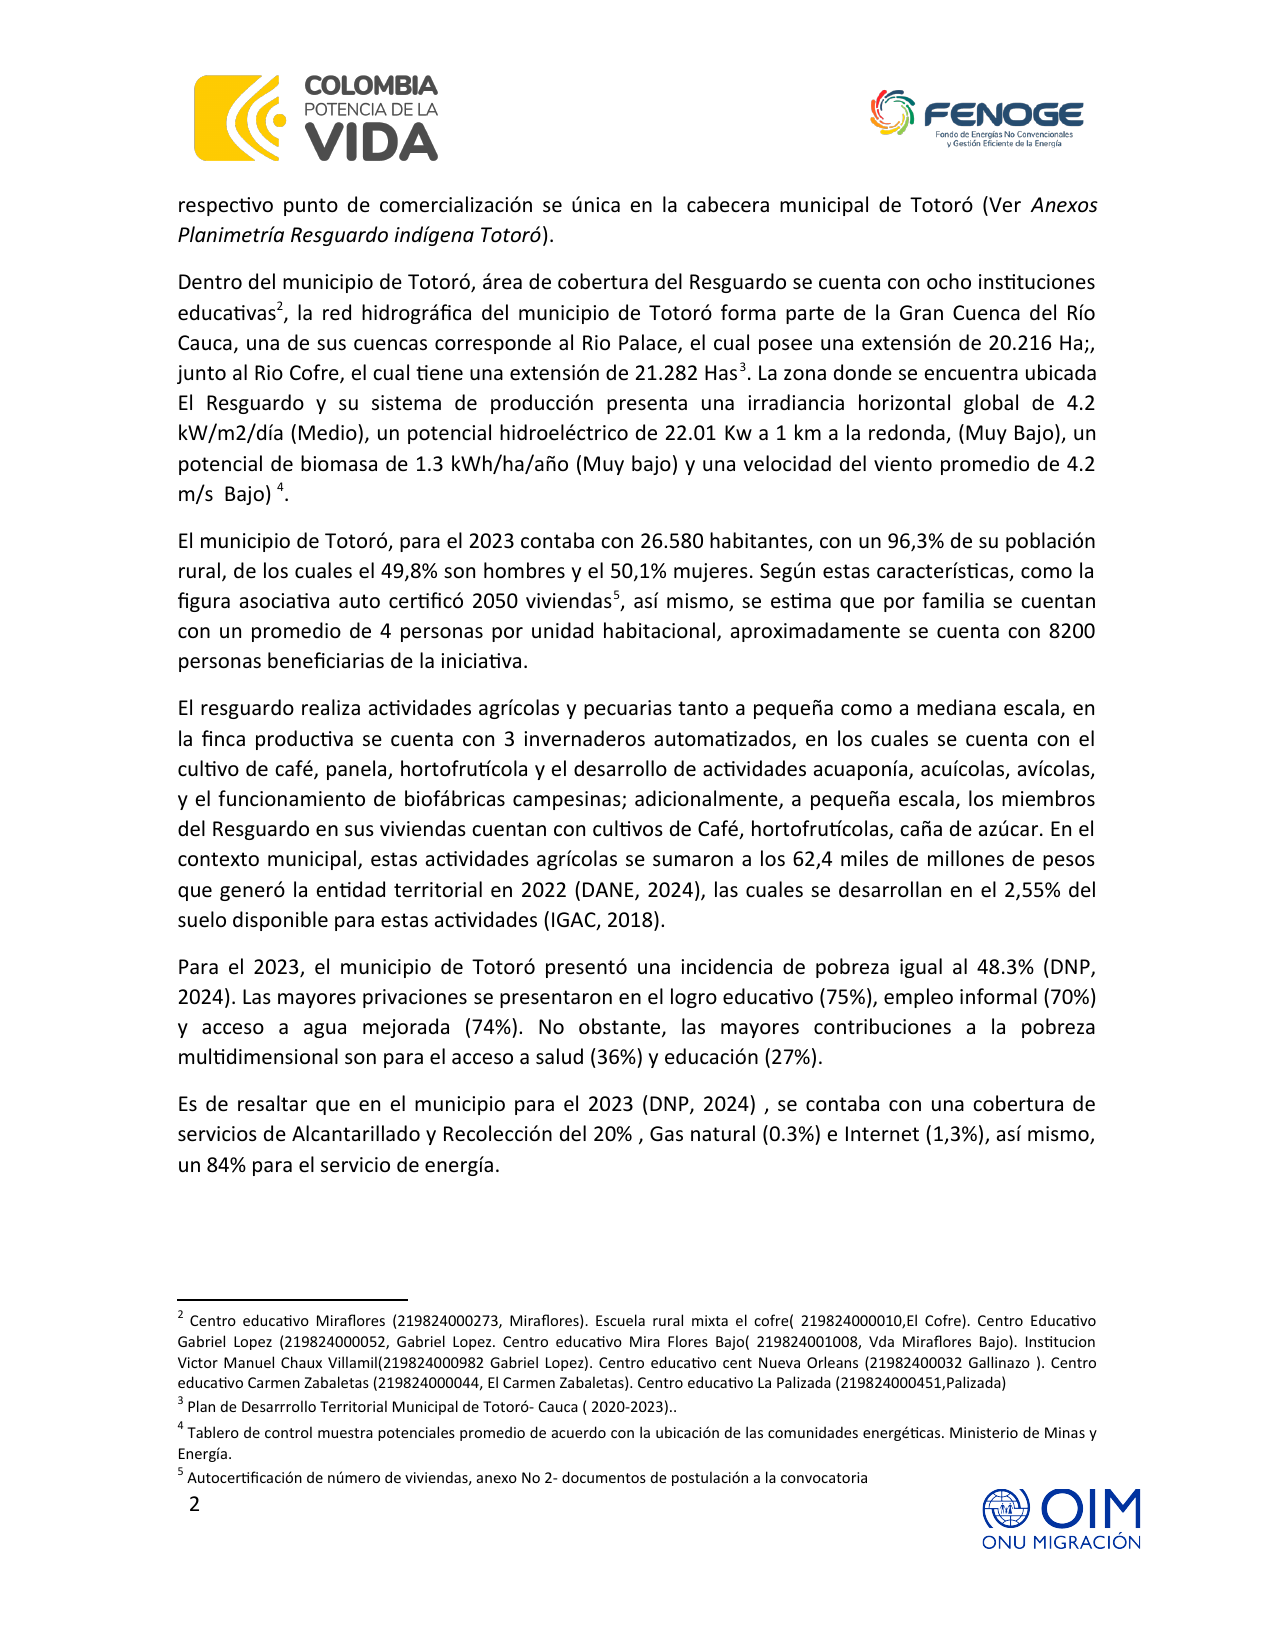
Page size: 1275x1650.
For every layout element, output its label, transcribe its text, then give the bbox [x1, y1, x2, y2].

text El resguardo realiza actividades agrícolas y pecuarias tanto a pequeña como a mediana escala, en la finca productiva se cuenta con 3 invernaderos automatizados, en los cuales se cuenta con el cultivo de café, panela, hortofrutícola y el desarrollo de actividades acuaponía, acuícolas, avícolas, y el funcionamiento de biofábricas campesinas; adicionalmente, a pequeña escala, los miembros del Resguardo en sus viviendas cuentan con cultivos de Café, hortofrutícolas, caña de azúcar. En el contexto municipal, estas actividades agrícolas se sumaron a los 62,4 miles de millones de pesos que generó la entidad territorial en 2022 (DANE, 2024), las cuales se desarrollan en el 2,55% del suelo disponible para estas actividades (IGAC, 2018). [177, 693, 1098, 933]
picture [188, 73, 444, 163]
text Es de resaltar que en el municipio para el 2023 (DNP, 2024) , se contaba con una cobertura de servicios de Alcantarillado y Recolección del 20% , Gas natural (0.3%) e Internet (1,3%), así mismo, un 84% para el servicio de energía. [177, 1089, 1098, 1178]
text El municipio de Totoró, para el 2023 contaba con 26.580 habitantes, con un 96,3% de su población rural, de los cuales el 49,8% son hombres y el 50,1% mujeres. Según estas características, como la figura asociativa auto certificó 2050 viviendas, así mismo, se estima que por familia se cuentan con un promedio de 4 personas por unidad habitacional, aproximadamente se cuenta con 8200 personas beneficiarias de la iniciativa. [177, 526, 1098, 675]
text Para el 2023, el municipio de Totoró presentó una incidencia de pobreza igual al 48.3% (DNP, 2024). Las mayores privaciones se presentaron en el logro educativo (75%), empleo informal (70%) y acceso a agua mejorada (74%). No obstante, las mayores contribuciones a la pobreza multidimensional son para el acceso a salud (36%) y educación (27%). [177, 952, 1098, 1071]
picture [869, 88, 1086, 148]
text Dentro del municipio de Totoró, área de cobertura del Resguardo se cuenta con ocho instituciones educativas, la red hidrográfica del municipio de Totoró forma parte de la Gran Cuenca del Río Cauca, una de sus cuencas corresponde al Rio Palace, el cual posee una extensión de 20.216 Ha;, junto al Rio Cofre, el cual tiene una extensión de 21.282 Has. La zona donde se encuentra ubicada El Resguardo y su sistema de producción presenta una irradiancia horizontal global de 4.2 kW/m2/día (Medio), un potencial hidroeléctrico de 22.01 Kw a 1 km a la redonda, (Muy Bajo), un potencial de biomasa de 1.3 kWh/ha/año (Muy bajo) y una velocidad del viento promedio de 4.2 m/s Bajo) . [177, 267, 1098, 507]
picture [982, 1489, 1141, 1549]
